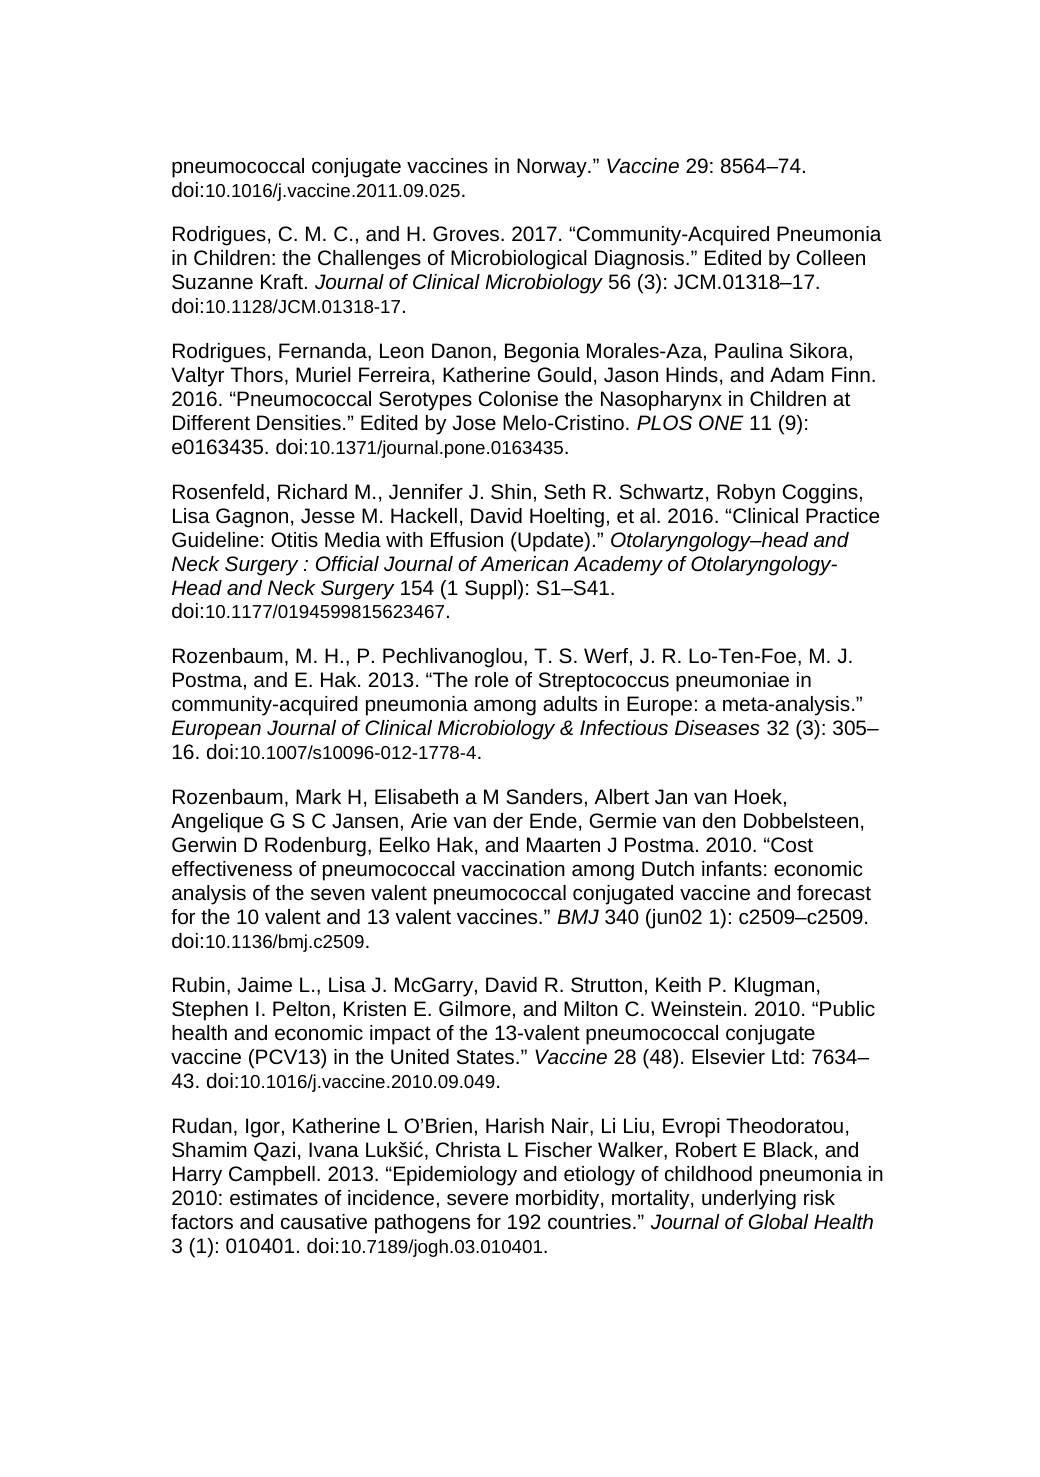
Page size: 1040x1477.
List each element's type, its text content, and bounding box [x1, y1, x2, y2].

text Rodrigues, Fernanda, Leon Danon, Begonia Morales-Aza, Paulina Sikora, Valtyr Thors, Muriel Ferreira, Katherine Gould, Jason Hinds, and Adam Finn. 2016. “Pneumococcal Serotypes Colonise the Nasopharynx in Children at Different Densities.” Edited by Jose Melo-Cristino. PLOS ONE 11 (9): e0163435. doi:10.1371/journal.pone.0163435. [171, 339, 886, 459]
text Rozenbaum, Mark H, Elisabeth a M Sanders, Albert Jan van Hoek, Angelique G S C Jansen, Arie van der Ende, Germie van den Dobbelsteen, Gerwin D Rodenburg, Eelko Hak, and Maarten J Postma. 2010. “Cost effectiveness of pneumococcal vaccination among Dutch infants: economic analysis of the seven valent pneumococcal conjugated vaccine and forecast for the 10 valent and 13 valent vaccines.” BMJ 340 (jun02 1): c2509–c2509. doi:10.1136/bmj.c2509. [171, 785, 886, 952]
text Rubin, Jaime L., Lisa J. McGarry, David R. Strutton, Keith P. Klugman, Stephen I. Pelton, Kristen E. Gilmore, and Milton C. Weinstein. 2010. “Public health and economic impact of the 13-valent pneumococcal conjugate vaccine (PCV13) in the United States.” Vaccine 28 (48). Elsevier Ltd: 7634–43. doi:10.1016/j.vaccine.2010.09.049. [171, 973, 886, 1093]
text Rozenbaum, M. H., P. Pechlivanoglou, T. S. Werf, J. R. Lo-Ten-Foe, M. J. Postma, and E. Hak. 2013. “The role of Streptococcus pneumoniae in community-acquired pneumonia among adults in Europe: a meta-analysis.” European Journal of Clinical Microbiology & Infectious Diseases 32 (3): 305–16. doi:10.1007/s10096-012-1778-4. [171, 644, 886, 764]
text Rodrigues, C. M. C., and H. Groves. 2017. “Community-Acquired Pneumonia in Children: the Challenges of Microbiological Diagnosis.” Edited by Colleen Suzanne Kraft. Journal of Clinical Microbiology 56 (3): JCM.01318–17. doi:10.1128/JCM.01318-17. [171, 222, 886, 318]
text Rosenfeld, Richard M., Jennifer J. Shin, Seth R. Schwartz, Robyn Coggins, Lisa Gagnon, Jesse M. Hackell, David Hoelting, et al. 2016. “Clinical Practice Guideline: Otitis Media with Effusion (Update).” Otolaryngology–head and Neck Surgery : Official Journal of American Academy of Otolaryngology-Head and Neck Surgery 154 (1 Suppl): S1–S41. doi:10.1177/0194599815623467. [171, 479, 886, 623]
text Rudan, Igor, Katherine L O’Brien, Harish Nair, Li Liu, Evropi Theodoratou, Shamim Qazi, Ivana Lukšić, Christa L Fischer Walker, Robert E Black, and Harry Campbell. 2013. “Epidemiology and etiology of childhood pneumonia in 2010: estimates of incidence, severe morbidity, mortality, underlying risk factors and causative pathogens for 192 countries.” Journal of Global Health 3 (1): 010401. doi:10.7189/jogh.03.010401. [171, 1114, 886, 1258]
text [171, 153, 886, 201]
